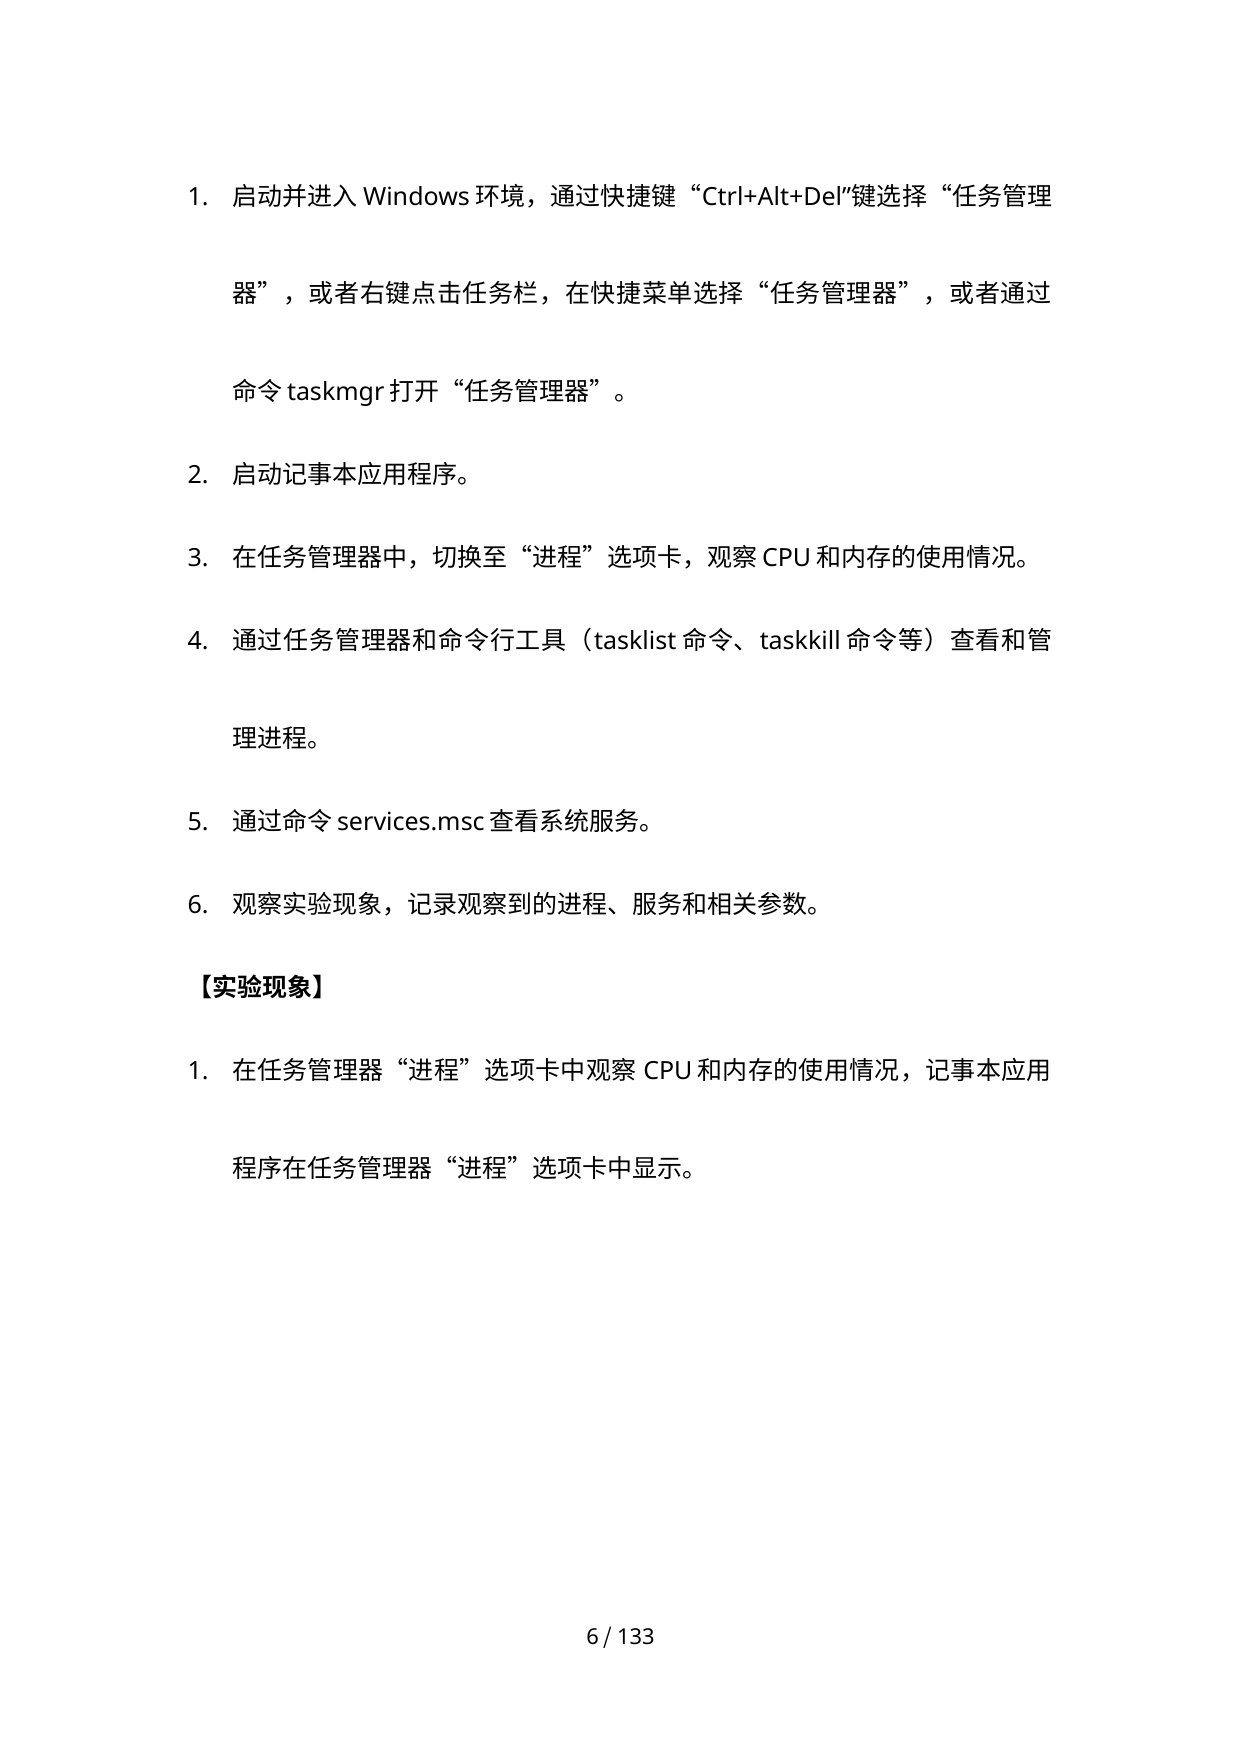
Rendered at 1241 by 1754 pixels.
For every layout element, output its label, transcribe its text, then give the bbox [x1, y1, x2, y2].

list 观察实验现象，记录观察到的进程、服务和相关参数。 [187, 870, 1053, 935]
text 【实验现象】 [187, 953, 1053, 1018]
list 启动并进入Windows环境，通过快捷键“Ctrl+Alt+Del”键选择“任务管理器”，或者右键点击任务栏，在快捷菜单选择“任务管理器”，或者通过命令taskmgr打开“任务管理器”。 [187, 162, 1053, 422]
list 在任务管理器中，切换至“进程”选项卡，观察CPU和内存的使用情况。 [187, 523, 1053, 588]
list 通过命令services.msc查看系统服务。 [187, 787, 1053, 852]
list 在任务管理器“进程”选项卡中观察CPU和内存的使用情况，记事本应用程序在任务管理器“进程”选项卡中显示。 [187, 1036, 1053, 1199]
list 通过任务管理器和命令行工具（tasklist命令、taskkill命令等）查看和管理进程。 [187, 606, 1053, 769]
list 启动记事本应用程序。 [187, 440, 1053, 505]
